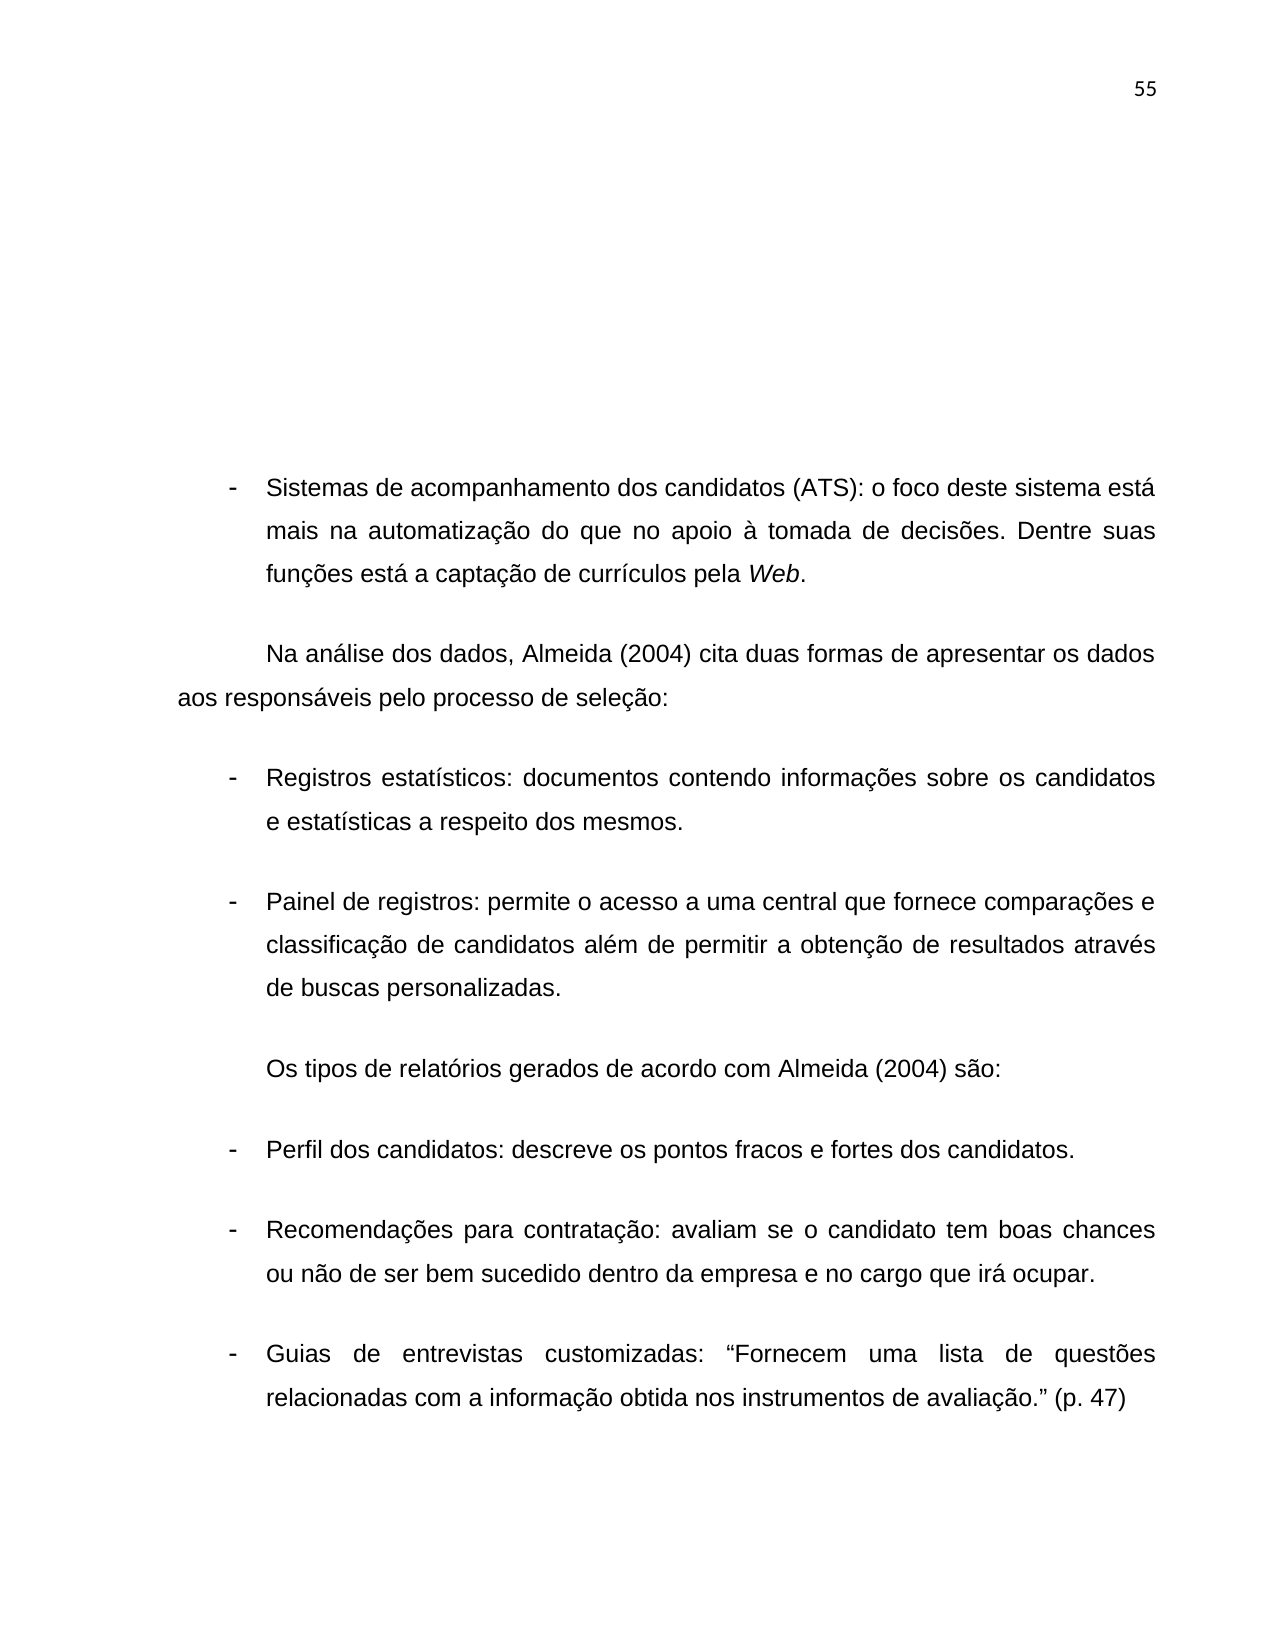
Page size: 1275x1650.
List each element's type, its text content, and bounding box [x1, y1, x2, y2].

list Guias de entrevistas customizadas: “Fornecem uma lista de questões relacionadas com a informação obtida nos instrumentos de avaliação.” (p. 47) [228, 1339, 1157, 1411]
list Recomendações para contratação: avaliam se o candidato tem boas chances ou não de ser bem sucedido dentro da empresa e no cargo que irá ocupar. [228, 1215, 1157, 1287]
list Registros estatísticos: documentos contendo informações sobre os candidatos e estatísticas a respeito dos mesmos. [228, 763, 1157, 835]
list Painel de registros: permite o acesso a uma central que fornece comparações e classificação de candidatos além de permitir a obtenção de resultados através de buscas personalizadas. [228, 887, 1157, 1002]
text Na análise dos dados, Almeida (2004) cita duas formas de apresentar os dados aos responsáveis pelo processo de seleção: [177, 639, 1157, 711]
text Os tipos de relatórios gerados de acordo com Almeida (2004) são: [177, 1054, 1157, 1083]
list Sistemas de acompanhamento dos candidatos (ATS): o foco deste sistema está mais na automatização do que no apoio à tomada de decisões. Dentre suas funções está a captação de currículos pela Web. [228, 472, 1157, 588]
list Perfil dos candidatos: descreve os pontos fracos e fortes dos candidatos. [228, 1135, 1157, 1163]
